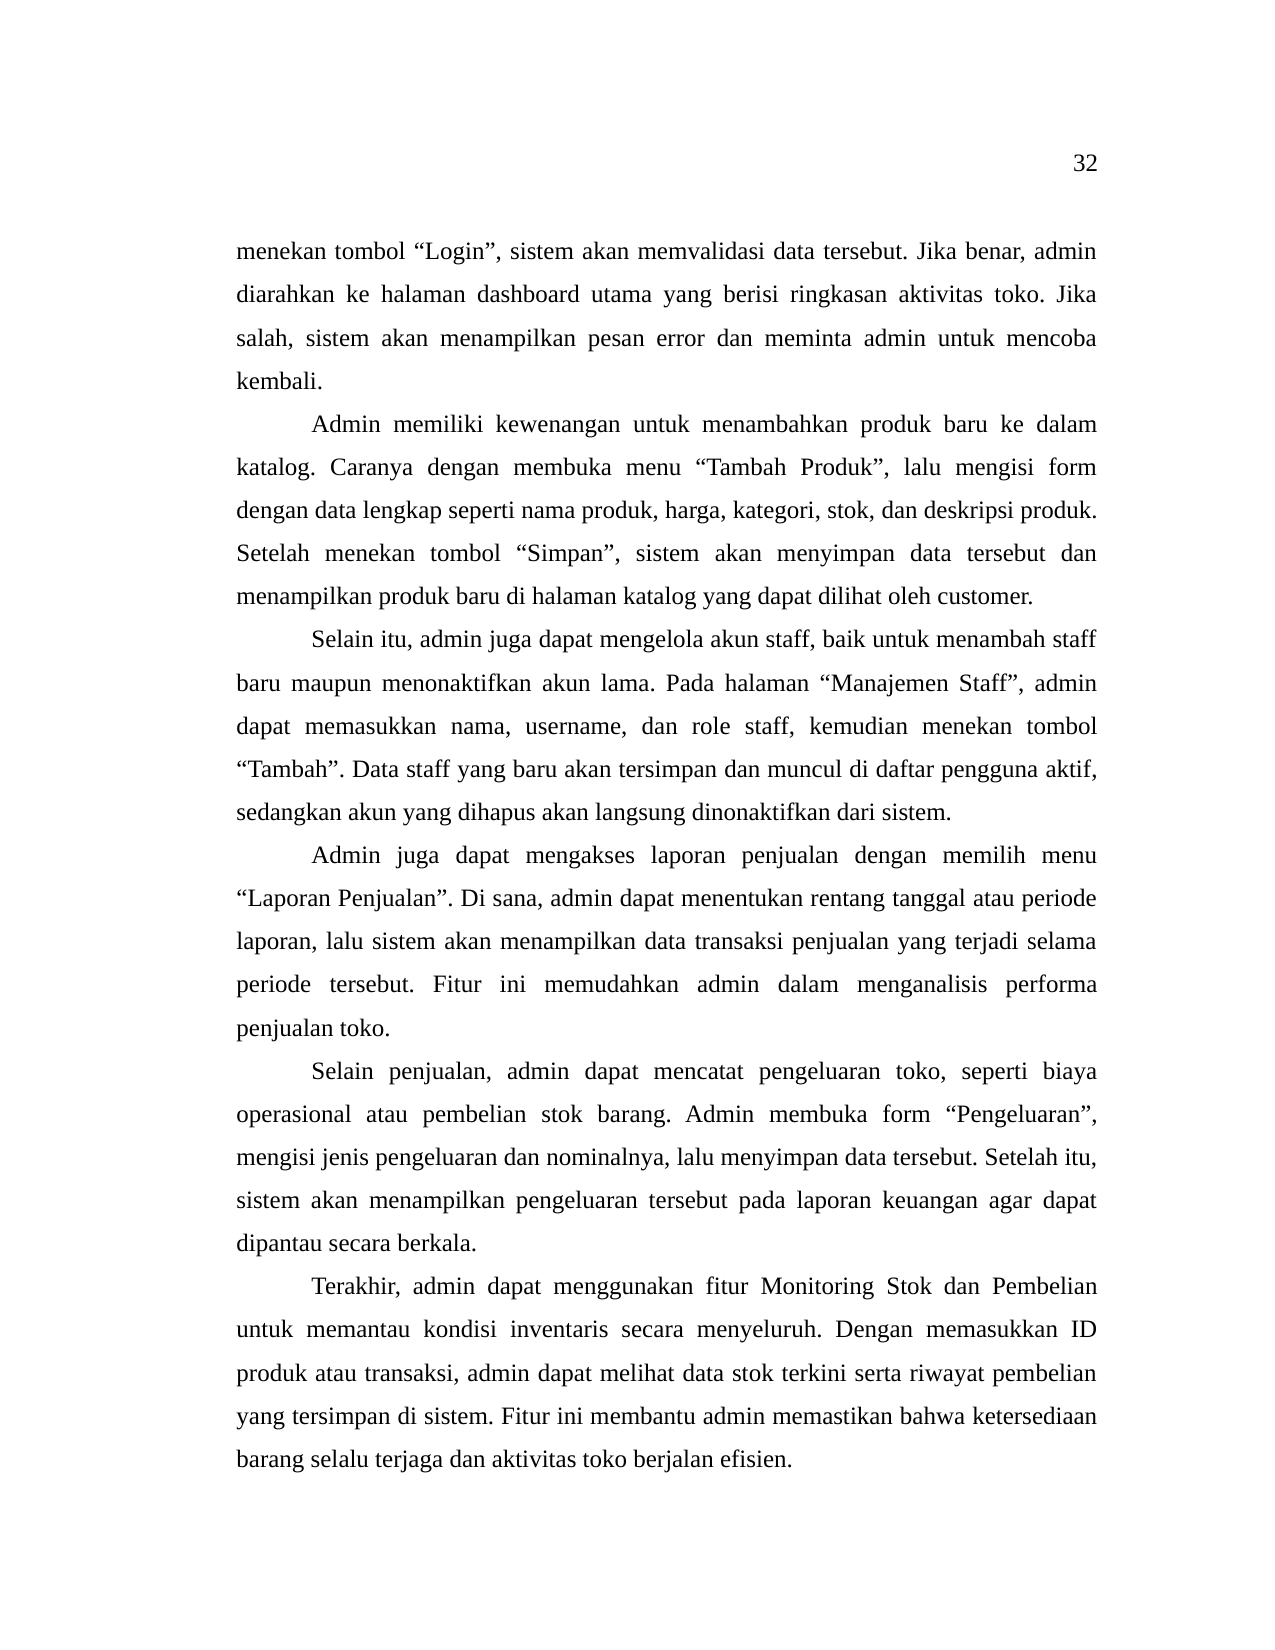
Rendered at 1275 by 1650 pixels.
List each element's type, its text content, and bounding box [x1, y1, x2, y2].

text Selain itu, admin juga dapat mengelola akun staff, baik untuk menambah staff baru maupun menonaktifkan akun lama. Pada halaman “Manajemen Staff”, admin dapat memasukkan nama, username, dan role staff, kemudian menekan tombol “Tambah”. Data staff yang baru akan tersimpan dan muncul di daftar pengguna aktif, sedangkan akun yang dihapus akan langsung dinonaktifkan dari sistem. [236, 624, 1098, 826]
text Terakhir, admin dapat menggunakan fitur Monitoring Stok dan Pembelian untuk memantau kondisi inventaris secara menyeluruh. Dengan memasukkan ID produk atau transaksi, admin dapat melihat data stok terkini serta riwayat pembelian yang tersimpan di sistem. Fitur ini membantu admin memastikan bahwa ketersediaan barang selalu terjaga dan aktivitas toko berjalan efisien. [236, 1271, 1098, 1473]
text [236, 236, 1098, 394]
text Admin memiliki kewenangan untuk menambahkan produk baru ke dalam katalog. Caranya dengan membuka menu “Tambah Produk”, lalu mengisi form dengan data lengkap seperti nama produk, harga, kategori, stok, dan deskripsi produk. Setelah menekan tombol “Simpan”, sistem akan menyimpan data tersebut dan menampilkan produk baru di halaman katalog yang dapat dilihat oleh customer. [236, 409, 1098, 610]
text Admin juga dapat mengakses laporan penjualan dengan memilih menu “Laporan Penjualan”. Di sana, admin dapat menentukan rentang tanggal atau periode laporan, lalu sistem akan menampilkan data transaksi penjualan yang terjadi selama periode tersebut. Fitur ini memudahkan admin dalam menganalisis performa penjualan toko. [236, 840, 1098, 1041]
text Selain penjualan, admin dapat mencatat pengeluaran toko, seperti biaya operasional atau pembelian stok barang. Admin membuka form “Pengeluaran”, mengisi jenis pengeluaran dan nominalnya, lalu menyimpan data tersebut. Setelah itu, sistem akan menampilkan pengeluaran tersebut pada laporan keuangan agar dapat dipantau secara berkala. [236, 1056, 1098, 1257]
